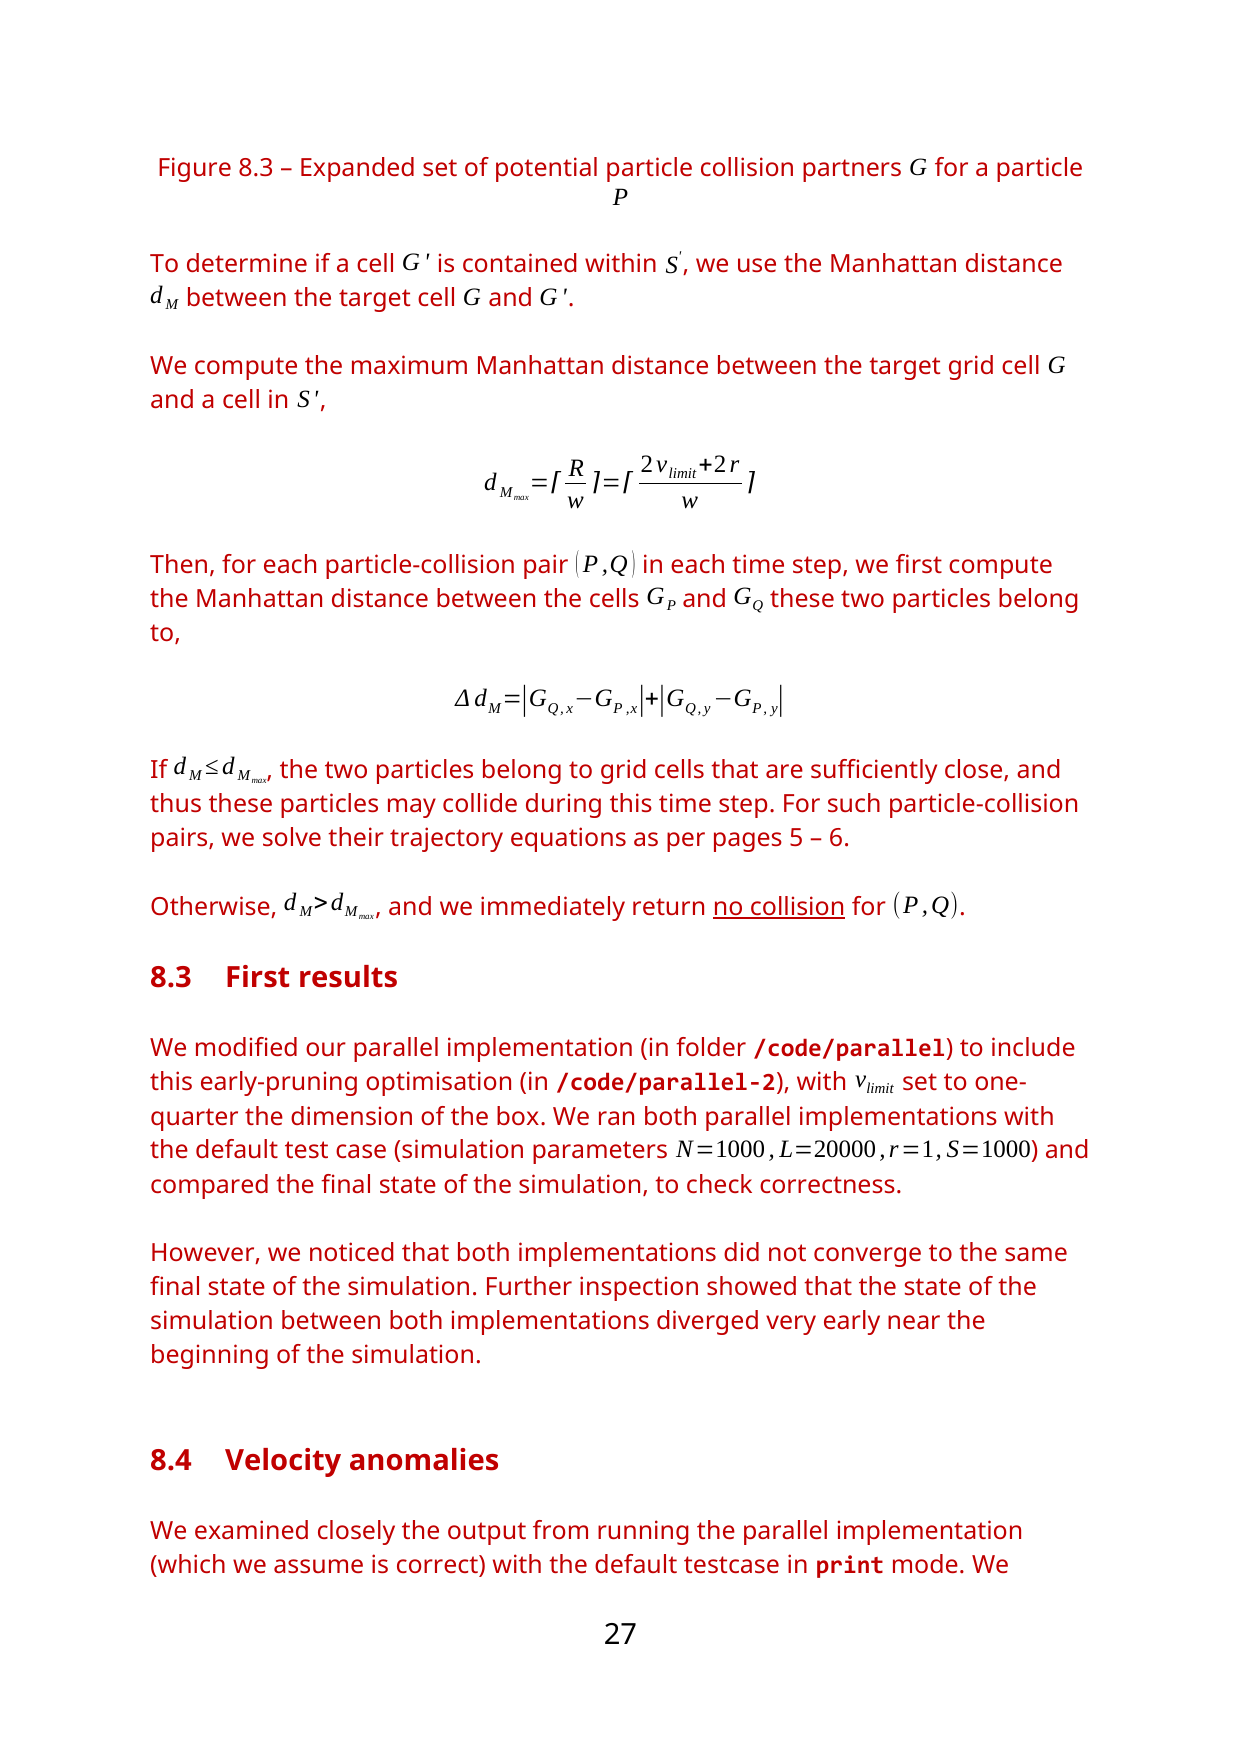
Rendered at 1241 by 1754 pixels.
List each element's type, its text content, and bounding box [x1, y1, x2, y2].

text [150, 1512, 1090, 1581]
text Then, for each particle-collision pair in each time step, we first compute the Manhattan distance between the cells and these two particles belong to, [150, 547, 1090, 649]
text We compute the maximum Manhattan distance between the target grid cell and a cell in , [150, 348, 1090, 416]
text Figure 8.3 – Expanded set of potential particle collision partners for a particle [150, 150, 1090, 212]
text We modified our parallel implementation (in folder /code/parallel) to include this early-pruning optimisation (in /code/parallel-2), with set to one-quarter the dimension of the box. We ran both parallel implementations with the default test case (simulation parameters ) and compared the final state of the simulation, to check correctness. [150, 1030, 1090, 1200]
text Otherwise, , and we immediately return no collision for . [150, 888, 1090, 922]
text However, we noticed that both implementations did not converge to the same final state of the simulation. Further inspection showed that the state of the simulation between both implementations diverged very early near the beginning of the simulation. [150, 1234, 1090, 1371]
text If , the two particles belong to grid cells that are sufficiently close, and thus these particles may collide during this time step. For such particle-collision pairs, we solve their trajectory equations as per pages 5 – 6. [150, 752, 1090, 854]
text To determine if a cell is contained within , we use the Manhattan distance between the target cell and . [150, 246, 1090, 314]
text 8.4 Velocity anomalies [150, 1439, 1090, 1478]
text 8.3 First results [150, 956, 1090, 996]
